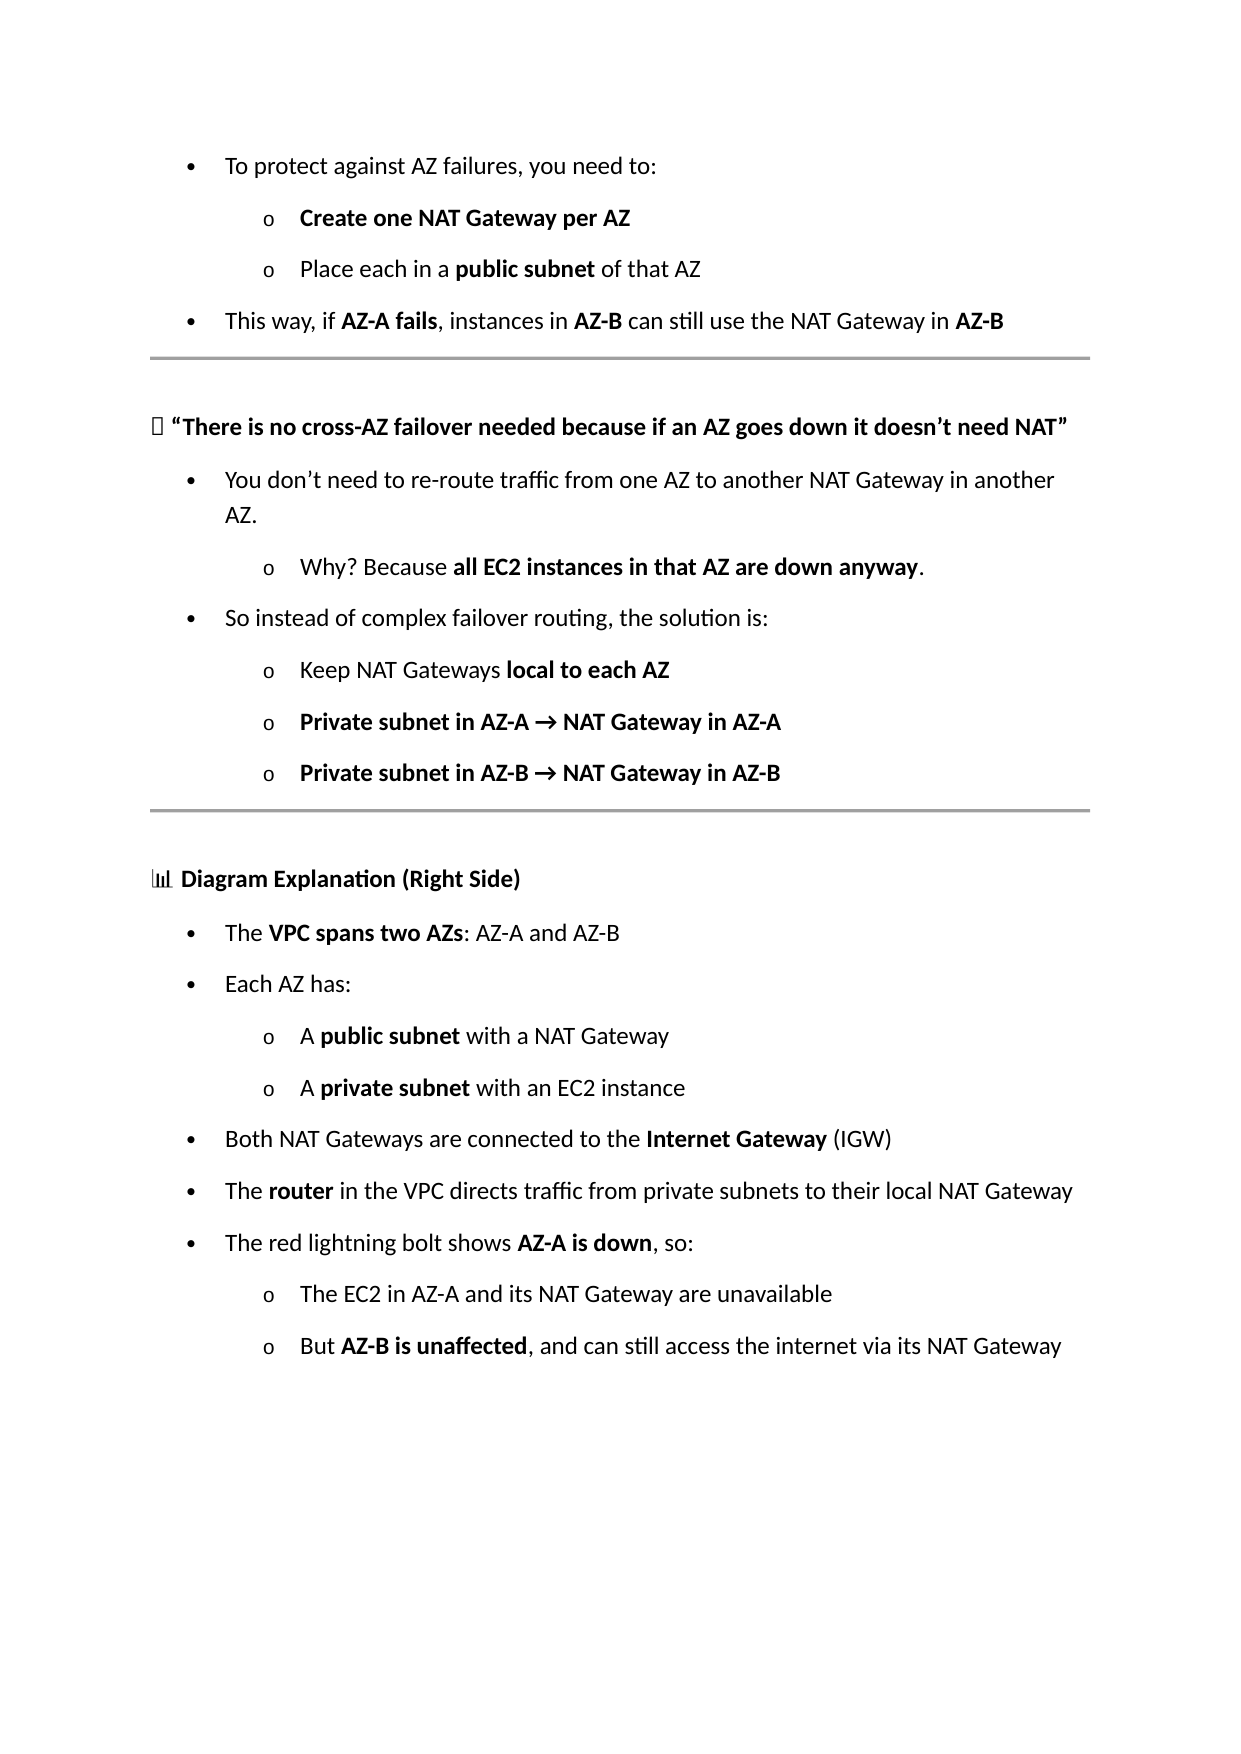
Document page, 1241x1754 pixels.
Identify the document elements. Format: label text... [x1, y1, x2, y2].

list But AZ-B is unaffected, and can still access the internet via its NAT Gateway [262, 1330, 1090, 1361]
list Each AZ has: [187, 968, 1090, 999]
list To protect against AZ failures, you need to: [187, 150, 1090, 181]
list The EC2 in AZ-A and its NAT Gateway are unavailable [262, 1278, 1090, 1309]
list Private subnet in AZ-B → NAT Gateway in AZ-B [262, 757, 1090, 788]
list You don’t need to re-route traffic from one AZ to another NAT Gateway in another AZ. [187, 464, 1090, 530]
list The VPC spans two AZs: AZ-A and AZ-B [187, 917, 1090, 947]
list Why? Because all EC2 instances in that AZ are down anyway. [262, 551, 1090, 581]
list Place each in a public subnet of that AZ [262, 253, 1090, 284]
list Private subnet in AZ-A → NAT Gateway in AZ-A [262, 706, 1090, 736]
list So instead of complex failover routing, the solution is: [187, 602, 1090, 633]
list Create one NAT Gateway per AZ [262, 202, 1090, 232]
text 📊 Diagram Explanation (Right Side) [150, 861, 1090, 895]
text ✅ “There is no cross-AZ failover needed because if an AZ goes down it doesn’t need NAT” [150, 408, 1090, 442]
list Both NAT Gateways are connected to the Internet Gateway (IGW) [187, 1123, 1090, 1154]
list The router in the VPC directs traffic from private subnets to their local NAT Gateway [187, 1175, 1090, 1206]
list A private subnet with an EC2 instance [262, 1072, 1090, 1102]
list A public subnet with a NAT Gateway [262, 1020, 1090, 1051]
list The red lightning bolt shows AZ-A is down, so: [187, 1227, 1090, 1257]
list This way, if AZ-A fails, instances in AZ-B can still use the NAT Gateway in AZ-B [187, 305, 1090, 336]
list Keep NAT Gateways local to each AZ [262, 654, 1090, 685]
